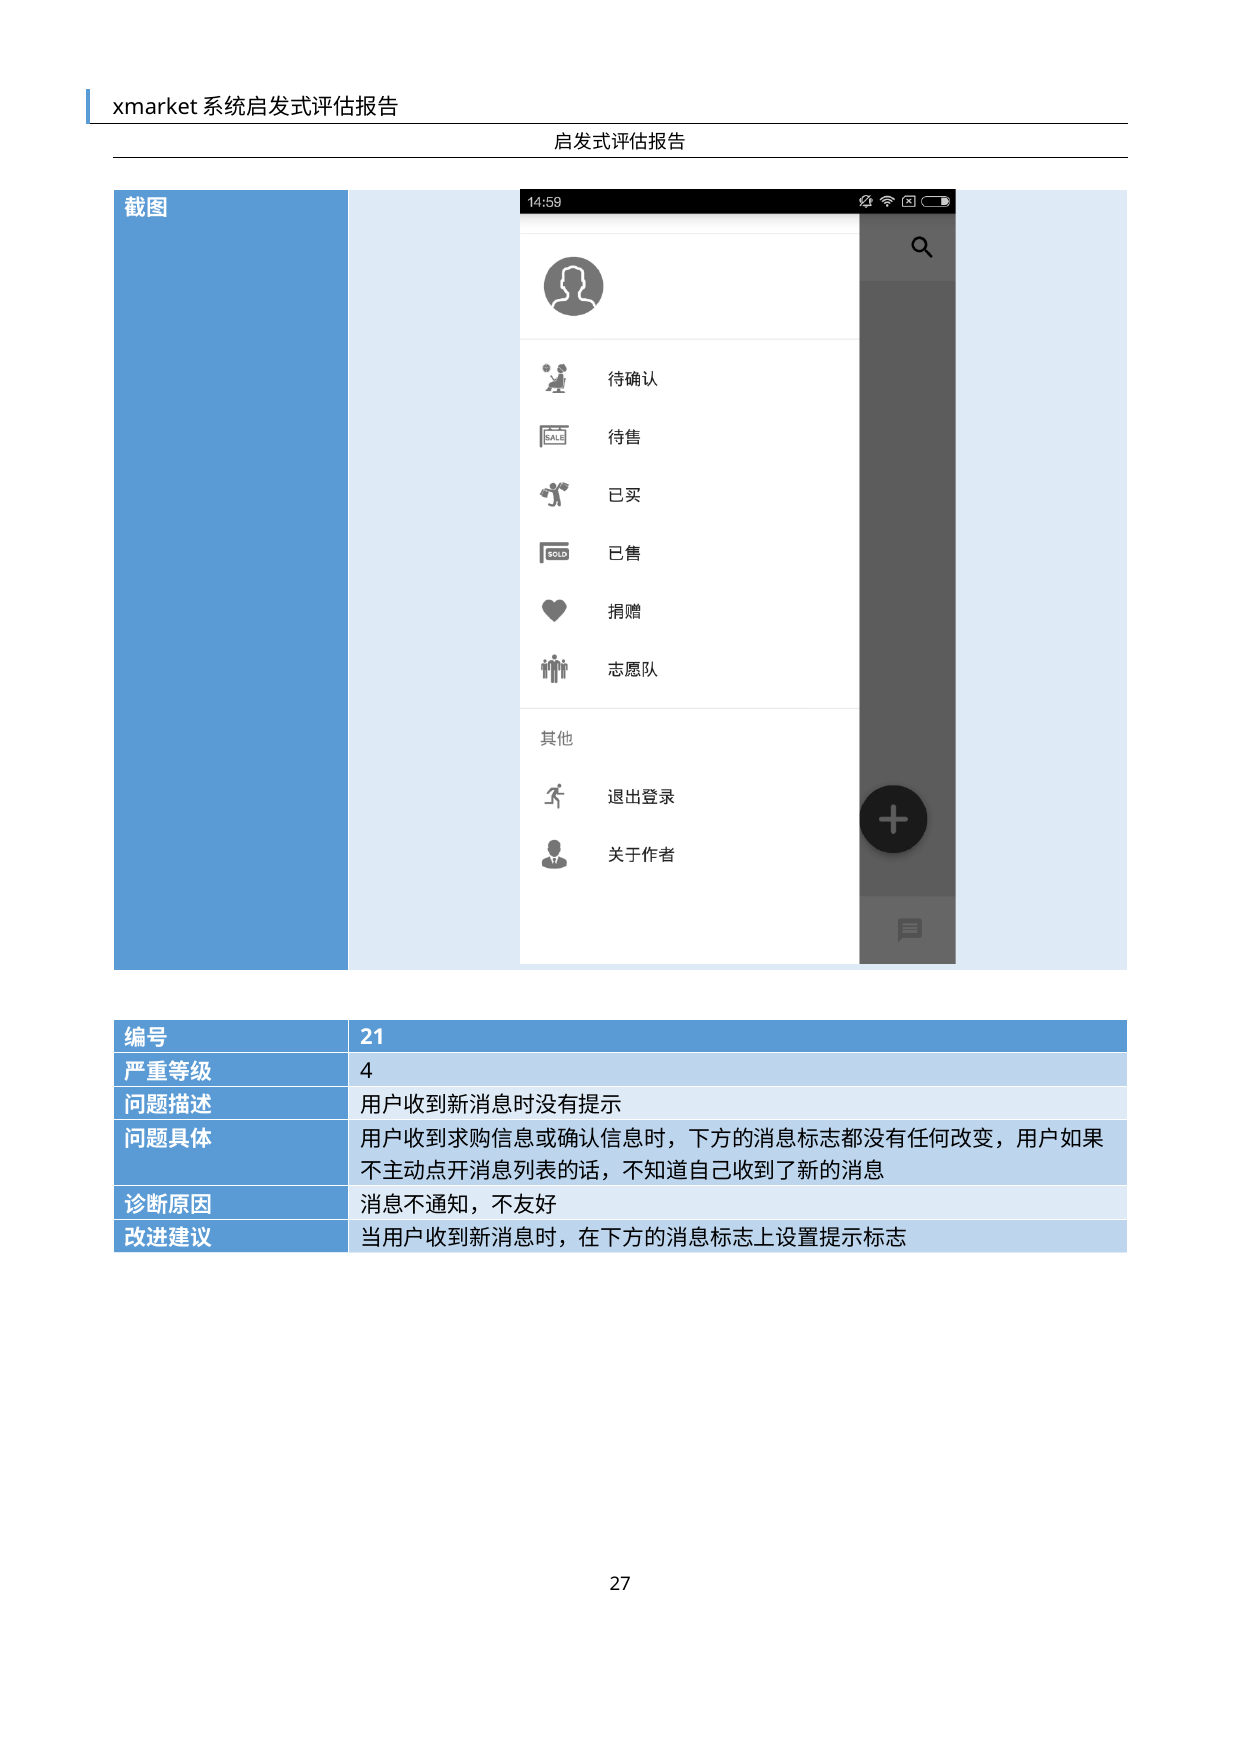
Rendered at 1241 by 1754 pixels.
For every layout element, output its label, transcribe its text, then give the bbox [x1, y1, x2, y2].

table_cell 消息不通知，不友好 [349, 1186, 1127, 1219]
table_cell 问题描述 [114, 1087, 348, 1119]
table_cell 改进建议 [114, 1220, 348, 1252]
table_cell 用户收到新消息时没有提示 [349, 1087, 1127, 1119]
table_cell [349, 190, 1127, 970]
table_cell 截图 [114, 190, 348, 970]
table_cell 问题具体 [114, 1120, 348, 1185]
table_cell 用户收到求购信息或确认信息时，下方的消息标志都没有任何改变，用户如果不主动点开消息列表的话，不知道自己收到了新的消息 [349, 1120, 1127, 1185]
picture [520, 189, 956, 964]
table_cell 4 [349, 1053, 1127, 1086]
table_cell 当用户收到新消息时，在下方的消息标志上设置提示标志 [349, 1220, 1127, 1252]
table_cell 严重等级 [114, 1053, 348, 1086]
table_header 21 [349, 1020, 1127, 1052]
table_cell 诊断原因 [114, 1186, 348, 1219]
table_header 编号 [114, 1020, 348, 1052]
